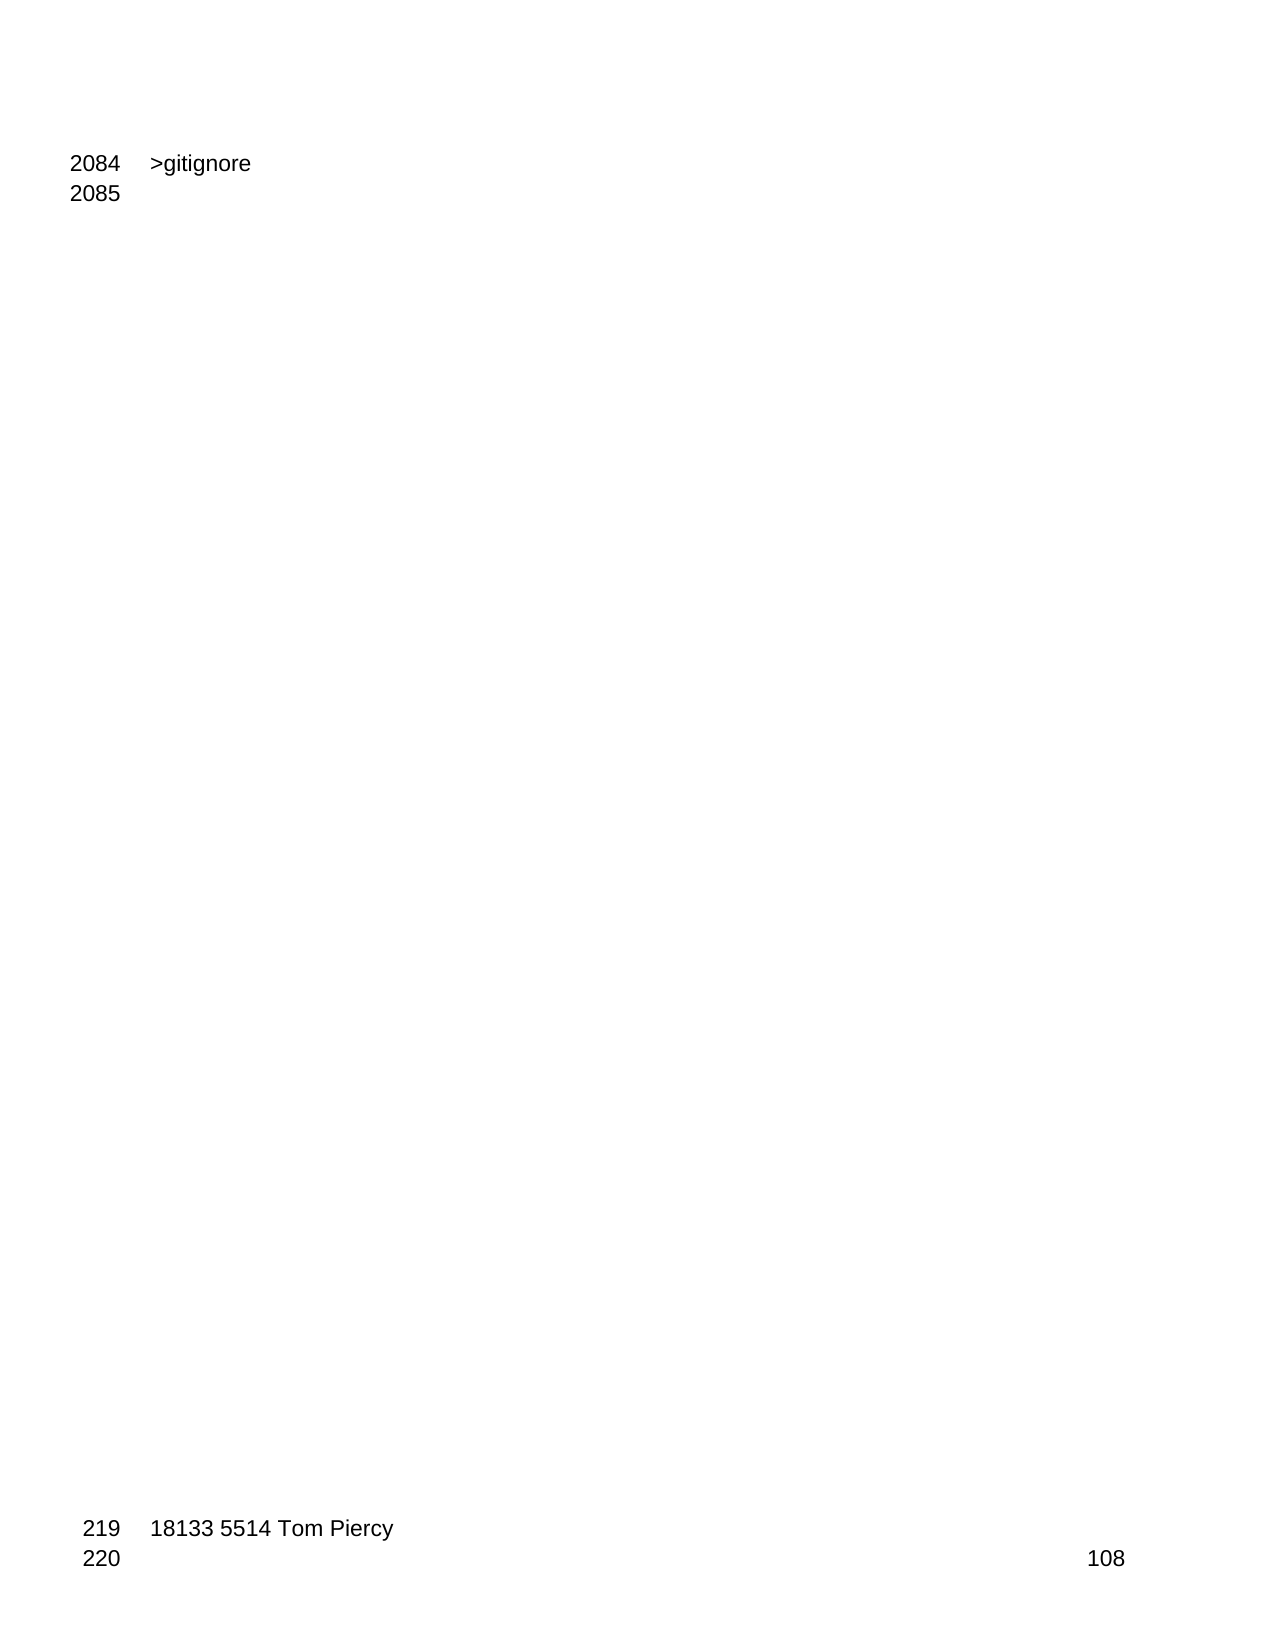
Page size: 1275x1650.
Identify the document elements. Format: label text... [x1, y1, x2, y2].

text >gitignore [150, 150, 1125, 176]
